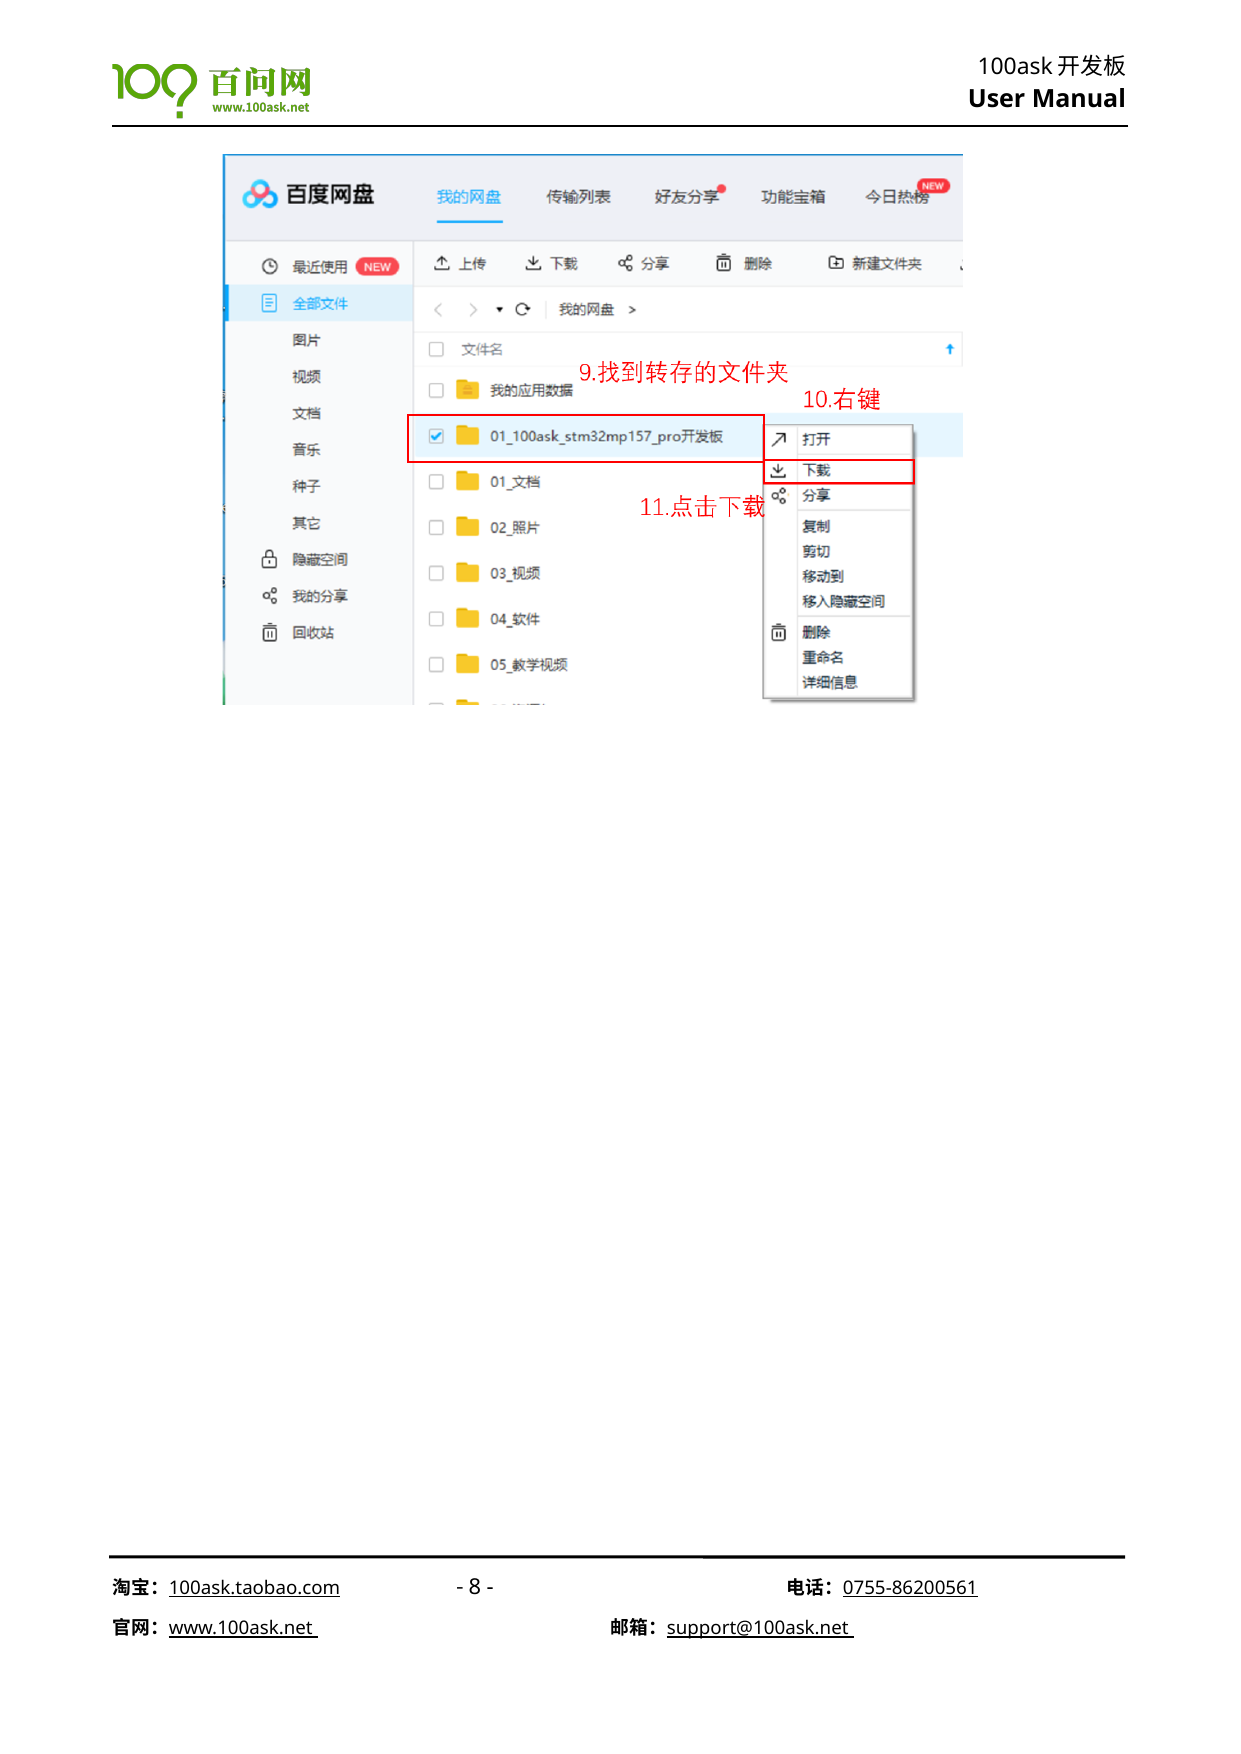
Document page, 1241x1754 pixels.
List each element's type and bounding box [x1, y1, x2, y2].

picture [112, 64, 310, 124]
picture [222, 154, 1062, 705]
